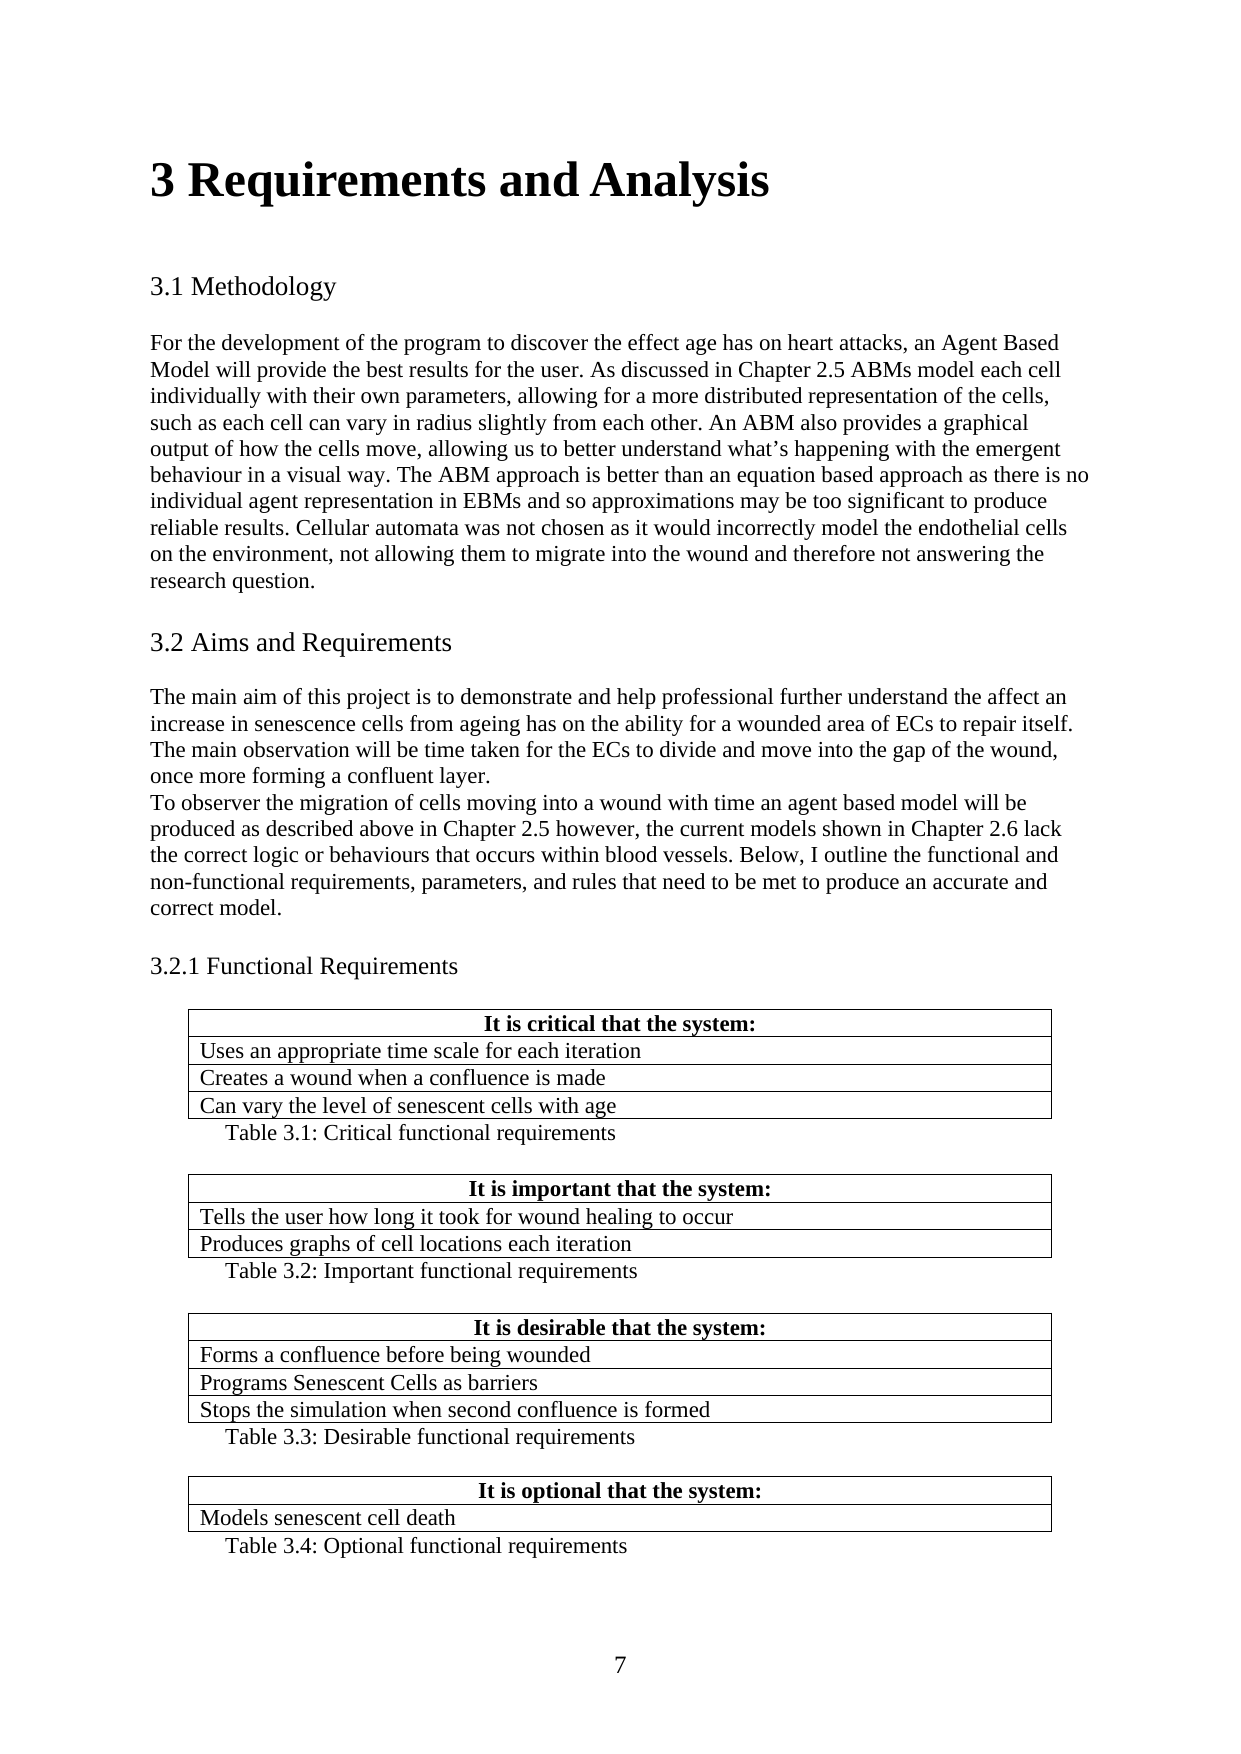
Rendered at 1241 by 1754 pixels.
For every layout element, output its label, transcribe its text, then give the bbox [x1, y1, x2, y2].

text The main aim of this project is to demonstrate and help professional further understand the affect an increase in senescence cells from ageing has on the ability for a wounded area of ECs to repair itself. The main observation will be time taken for the ECs to divide and move into the gap of the wound, once more forming a confluent layer. [150, 683, 1090, 789]
table_header It is optional that the system: [189, 1477, 1051, 1503]
text Table 3.1: Critical functional requirements [150, 1119, 1090, 1146]
table_cell Produces graphs of cell locations each iteration [189, 1230, 1051, 1257]
subtitle 3.1 Methodology [150, 269, 1090, 301]
text Table 3.4: Optional functional requirements [150, 1532, 1090, 1558]
table_cell Forms a confluence before being wounded [189, 1341, 1051, 1367]
text For the development of the program to discover the effect age has on heart attacks, an Agent Based Model will provide the best results for the user. As discussed in Chapter 2.5 ABMs model each cell individually with their own parameters, allowing for a more distributed representation of the cells, such as each cell can vary in radius slightly from each other. An ABM also provides a graphical output of how the cells move, allowing us to better understand what’s happening with the emergent behaviour in a visual way. The ABM approach is better than an equation based approach as there is no individual agent representation in EBMs and so approximations may be too significant to produce reliable results. Cellular automata was not chosen as it would incorrectly model the endothelial cells on the environment, not allowing them to migrate into the wound and therefore not answering the research question. [150, 329, 1090, 593]
table_cell Creates a wound when a confluence is made [189, 1065, 1051, 1091]
table_cell Models senescent cell death [189, 1505, 1051, 1531]
subtitle 3.2.1 Functional Requirements [150, 951, 1090, 980]
text To observer the migration of cells moving into a wound with time an agent based model will be produced as described above in Chapter 2.5 however, the current models shown in Chapter 2.6 lack the correct logic or behaviours that occurs within blood vessels. Below, I outline the functional and non-functional requirements, parameters, and rules that need to be met to produce an accurate and correct model. [150, 789, 1090, 921]
table_header It is critical that the system: [189, 1010, 1051, 1036]
table_cell Can vary the level of senescent cells with age [189, 1092, 1051, 1118]
table_cell Tells the user how long it took for wound healing to occur [189, 1203, 1051, 1229]
text Table 3.3: Desirable functional requirements [225, 1423, 1090, 1450]
subtitle 3 Requirements and Analysis [150, 150, 1090, 207]
table_header It is important that the system: [189, 1175, 1051, 1202]
text Table 3.2: Important functional requirements [225, 1258, 1090, 1284]
table_cell Stops the simulation when second confluence is formed [189, 1396, 1051, 1422]
subtitle 3.2 Aims and Requirements [150, 626, 1090, 657]
table_cell Uses an appropriate time scale for each iteration [189, 1037, 1051, 1063]
table_cell Programs Senescent Cells as barriers [189, 1369, 1051, 1395]
table_header It is desirable that the system: [189, 1314, 1051, 1340]
